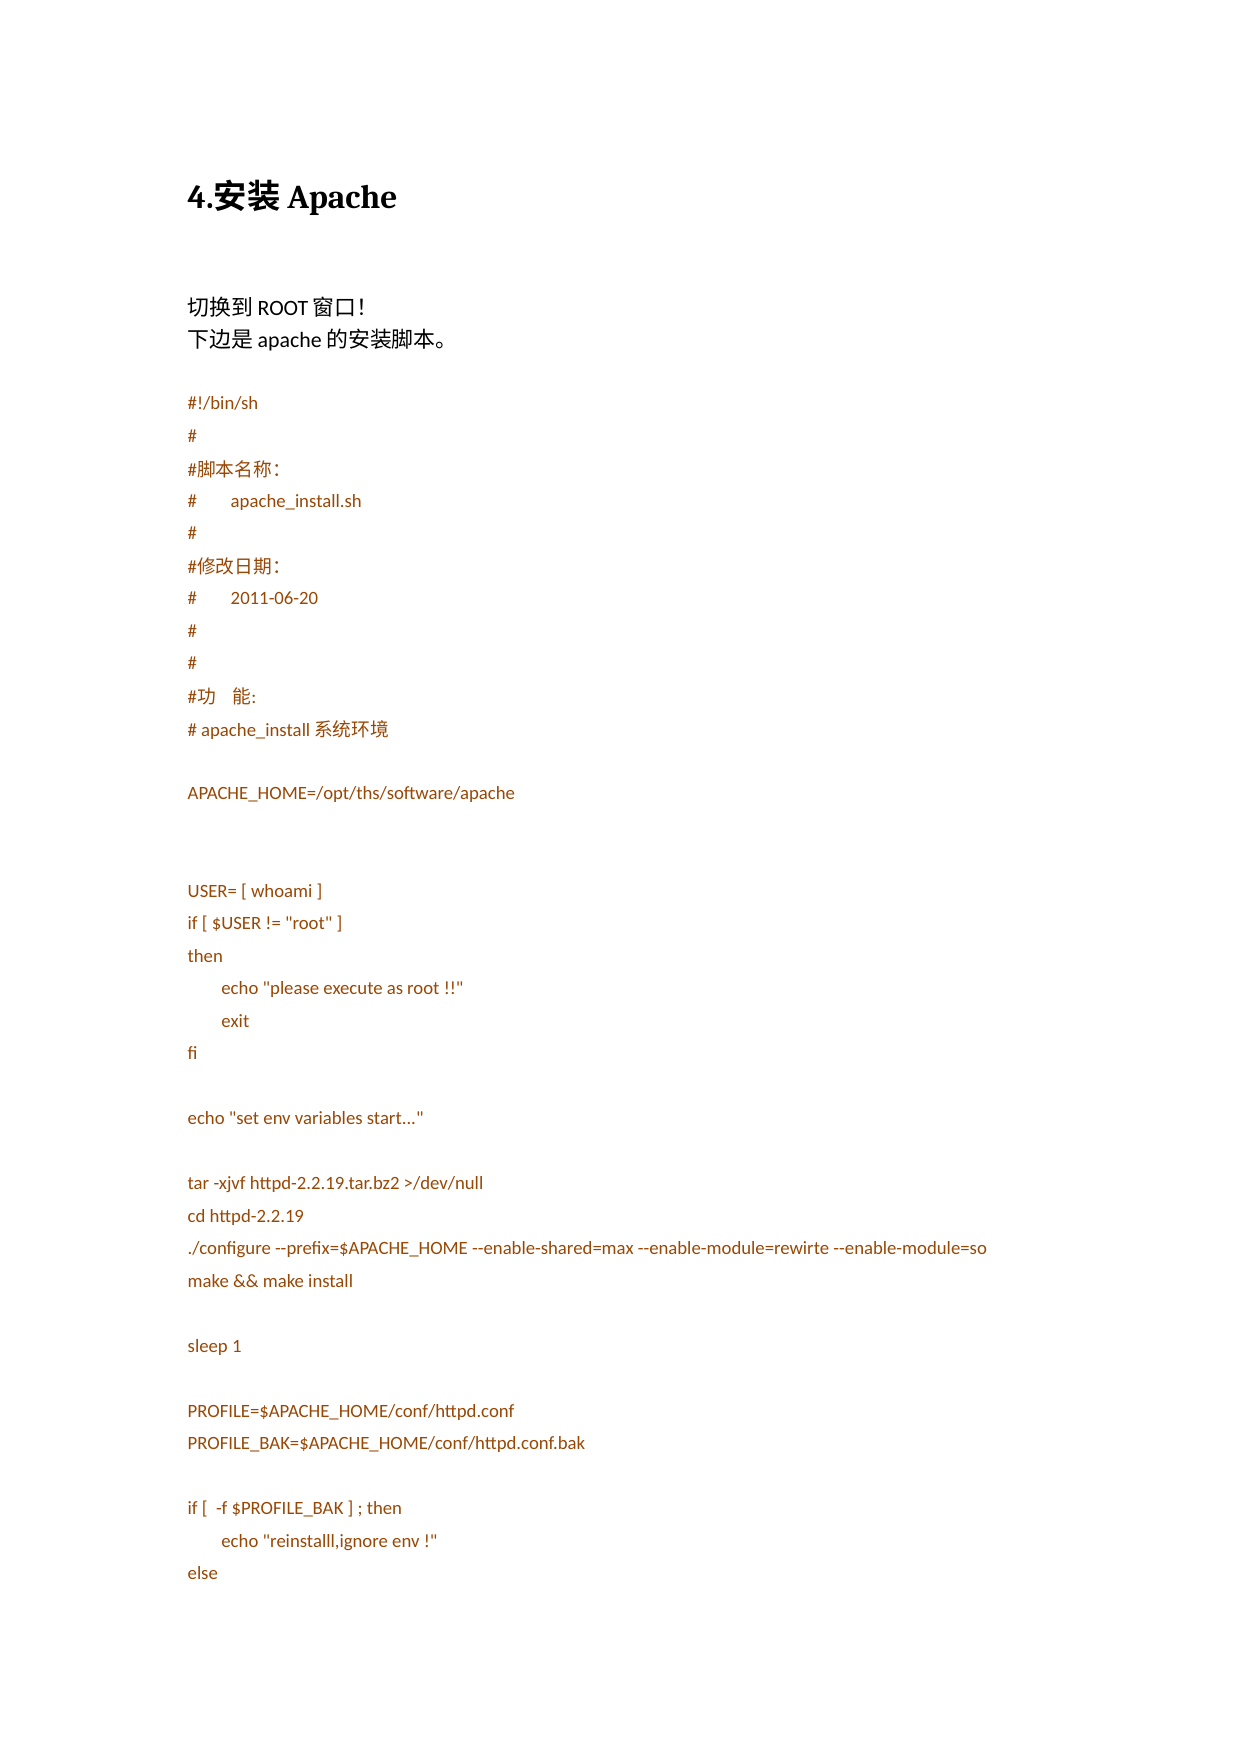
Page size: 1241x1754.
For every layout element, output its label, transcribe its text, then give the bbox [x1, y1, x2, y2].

text exit [187, 1004, 1053, 1037]
text fi [187, 1037, 1053, 1069]
text # [187, 647, 1053, 679]
text # [187, 517, 1053, 549]
text echo "please execute as root !!" [187, 972, 1053, 1004]
text else [187, 1557, 1053, 1589]
text #功 能: [187, 679, 1053, 712]
text # [187, 419, 1053, 452]
text make && make install [187, 1264, 1053, 1297]
text # [187, 614, 1053, 647]
text USER= [ whoami ] [187, 874, 1053, 907]
text echo "set env variables start..." [187, 1102, 1053, 1134]
text #脚本名称： [187, 452, 1053, 484]
text echo "reinstalll,ignore env !" [187, 1524, 1053, 1557]
text 切换到ROOT窗口！ [187, 289, 1053, 322]
text cd httpd-2.2.19 [187, 1199, 1053, 1232]
text if [ -f $PROFILE_BAK ] ; then [187, 1492, 1053, 1524]
text PROFILE=$APACHE_HOME/conf/httpd.conf [187, 1394, 1053, 1427]
text sleep 1 [187, 1329, 1053, 1362]
text # apache_install.sh [187, 484, 1053, 517]
text ./configure --prefix=$APACHE_HOME --enable-shared=max --enable-module=rewirte --enable-module=so [187, 1232, 1053, 1264]
text APACHE_HOME=/opt/ths/software/apache [187, 777, 1053, 809]
text 下边是apache的安装脚本。 [187, 322, 1053, 354]
text then [187, 939, 1053, 972]
text tar -xjvf httpd-2.2.19.tar.bz2 >/dev/null [187, 1167, 1053, 1199]
text #修改日期： [187, 549, 1053, 582]
text # apache_install系统环境 [187, 712, 1053, 744]
text #!/bin/sh [187, 387, 1053, 419]
text # 2011-06-20 [187, 582, 1053, 614]
text PROFILE_BAK=$APACHE_HOME/conf/httpd.conf.bak [187, 1427, 1053, 1459]
text if [ $USER != "root" ] [187, 907, 1053, 939]
subtitle 4.安装Apache [187, 162, 1053, 227]
